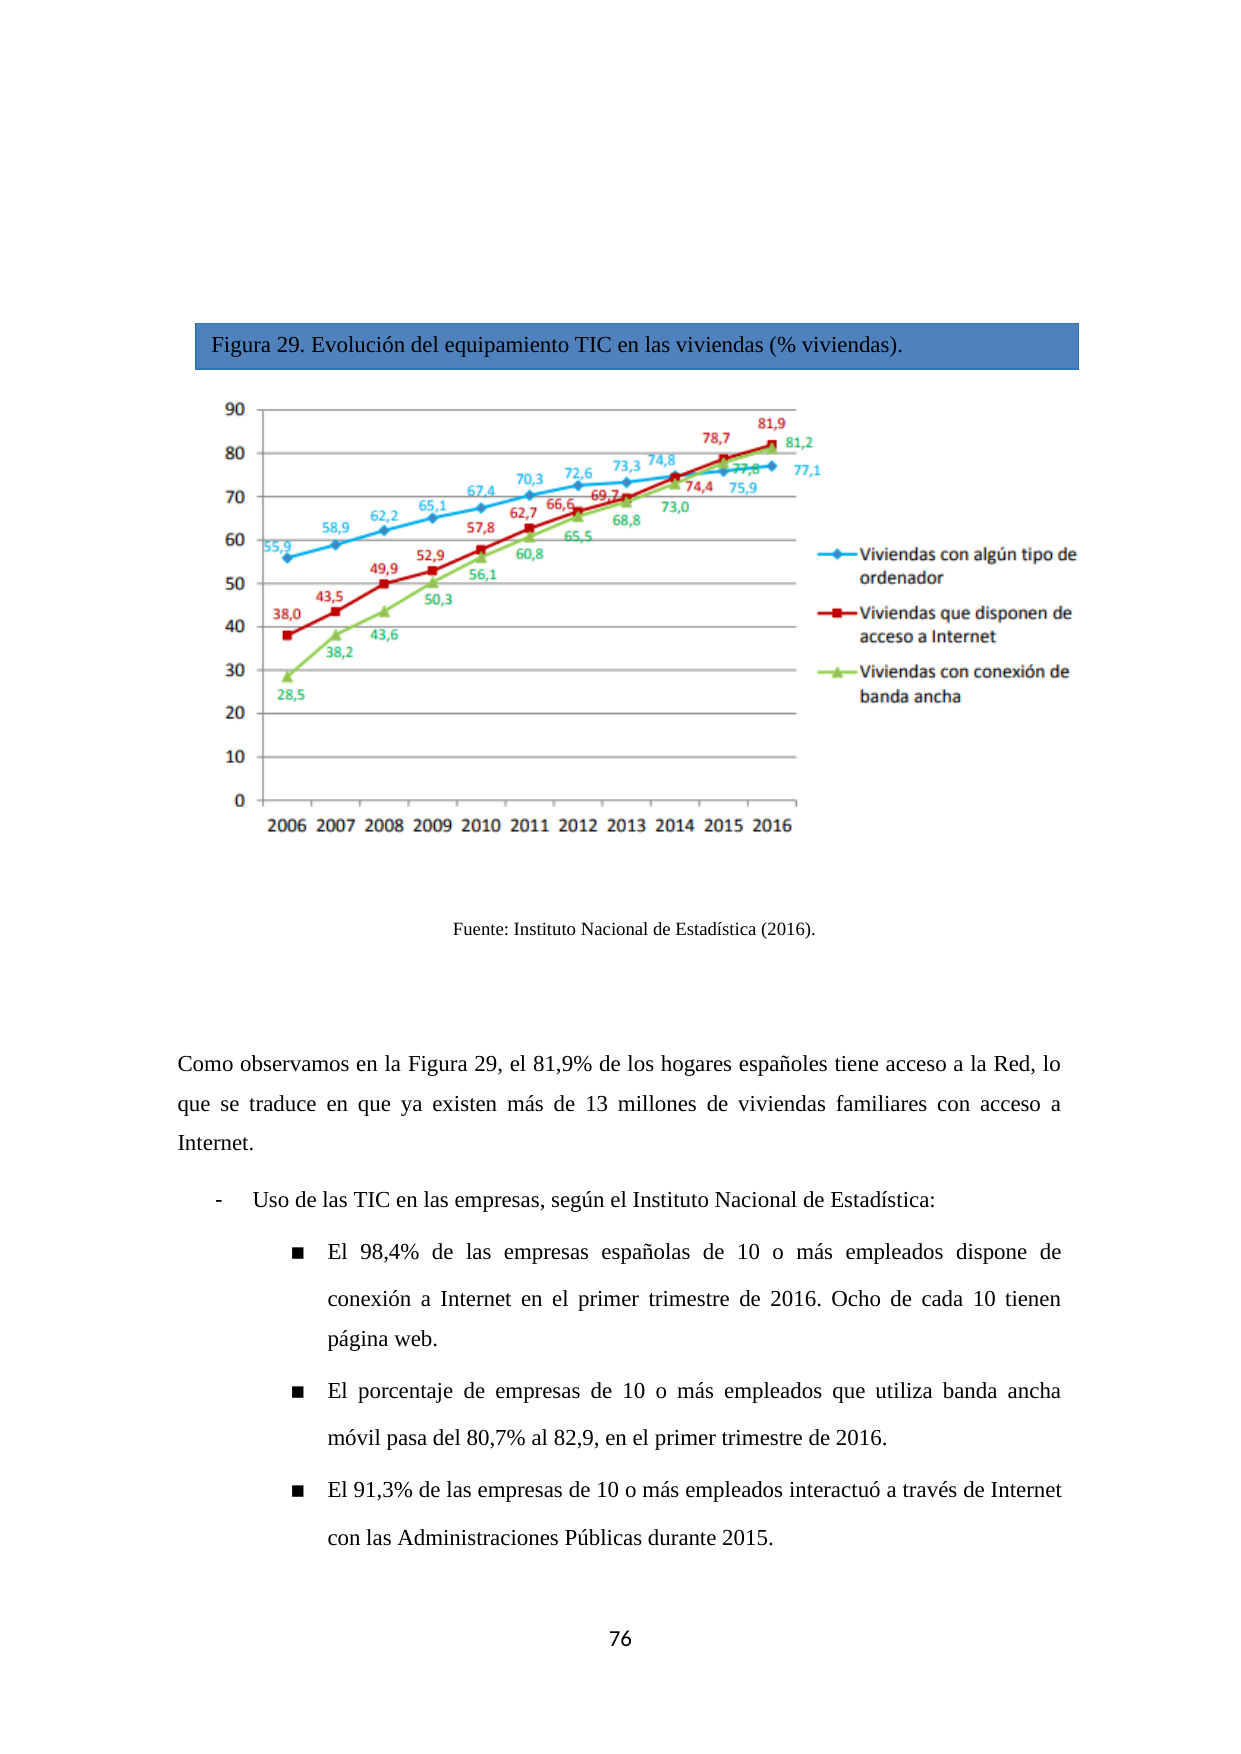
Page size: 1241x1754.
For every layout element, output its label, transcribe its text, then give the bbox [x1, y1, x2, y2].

list El porcentaje de empresas de 10 o más empleados que utiliza banda ancha móvil pasa del 80,7% al 82,9, en el primer trimestre de 2016. [290, 1364, 1063, 1451]
list El 91,3% de las empresas de 10 o más empleados interactuó a través de Internet con las Administraciones Públicas durante 2015. [290, 1464, 1063, 1550]
text Como observamos en la Figura 29, el 81,9% de los hogares españoles tiene acceso a la Red, lo que se traduce en que ya existen más de 13 millones de viviendas familiares con acceso a Internet. [177, 1051, 1063, 1156]
list El 98,4% de las empresas españolas de 10 o más empleados dispone de conexión a Internet en el primer trimestre de 2016. Ocho de cada 10 tienen página web. [290, 1225, 1063, 1351]
picture [196, 386, 1092, 864]
list Uso de las TIC en las empresas, según el Instituto Nacional de Estadística: [215, 1186, 1063, 1212]
